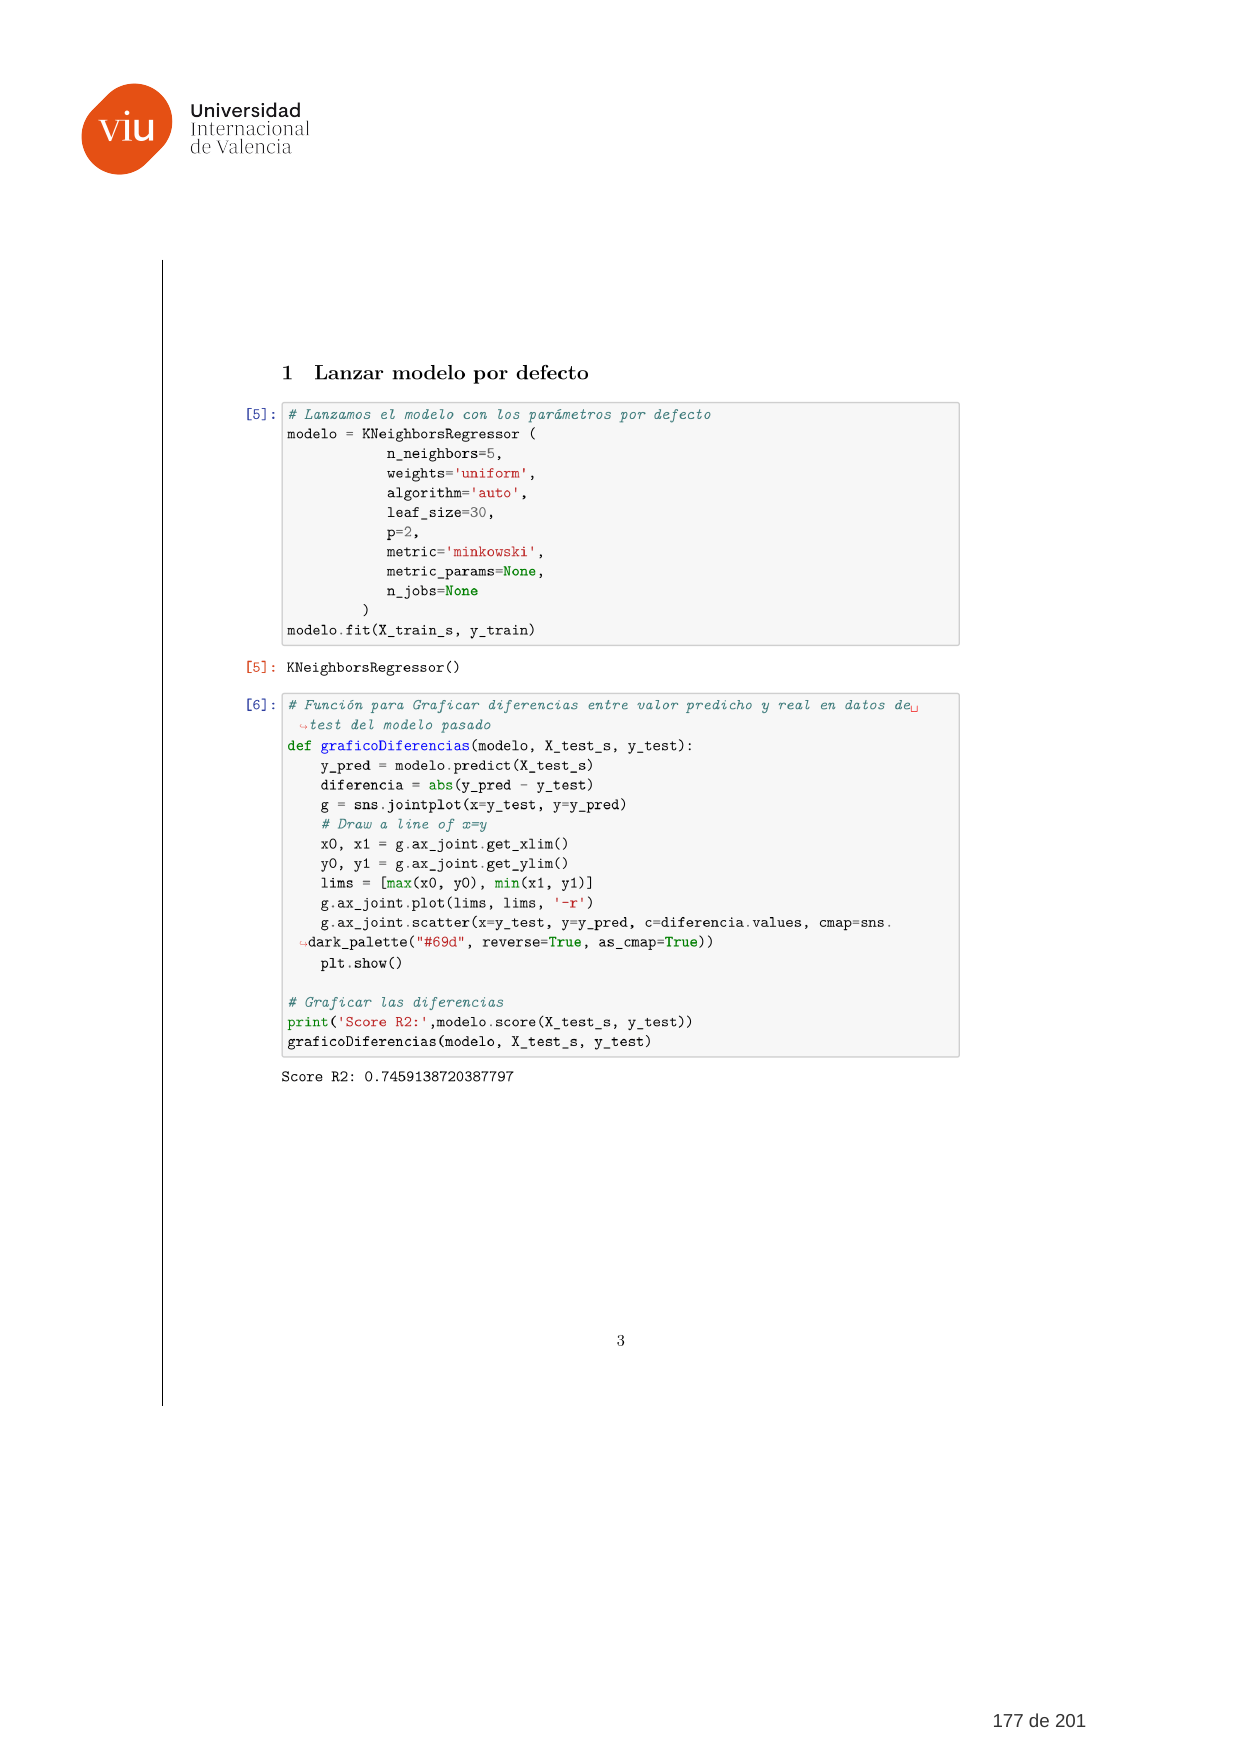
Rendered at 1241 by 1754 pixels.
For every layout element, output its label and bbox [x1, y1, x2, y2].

picture [60, 62, 330, 197]
picture [177, 259, 1063, 1406]
